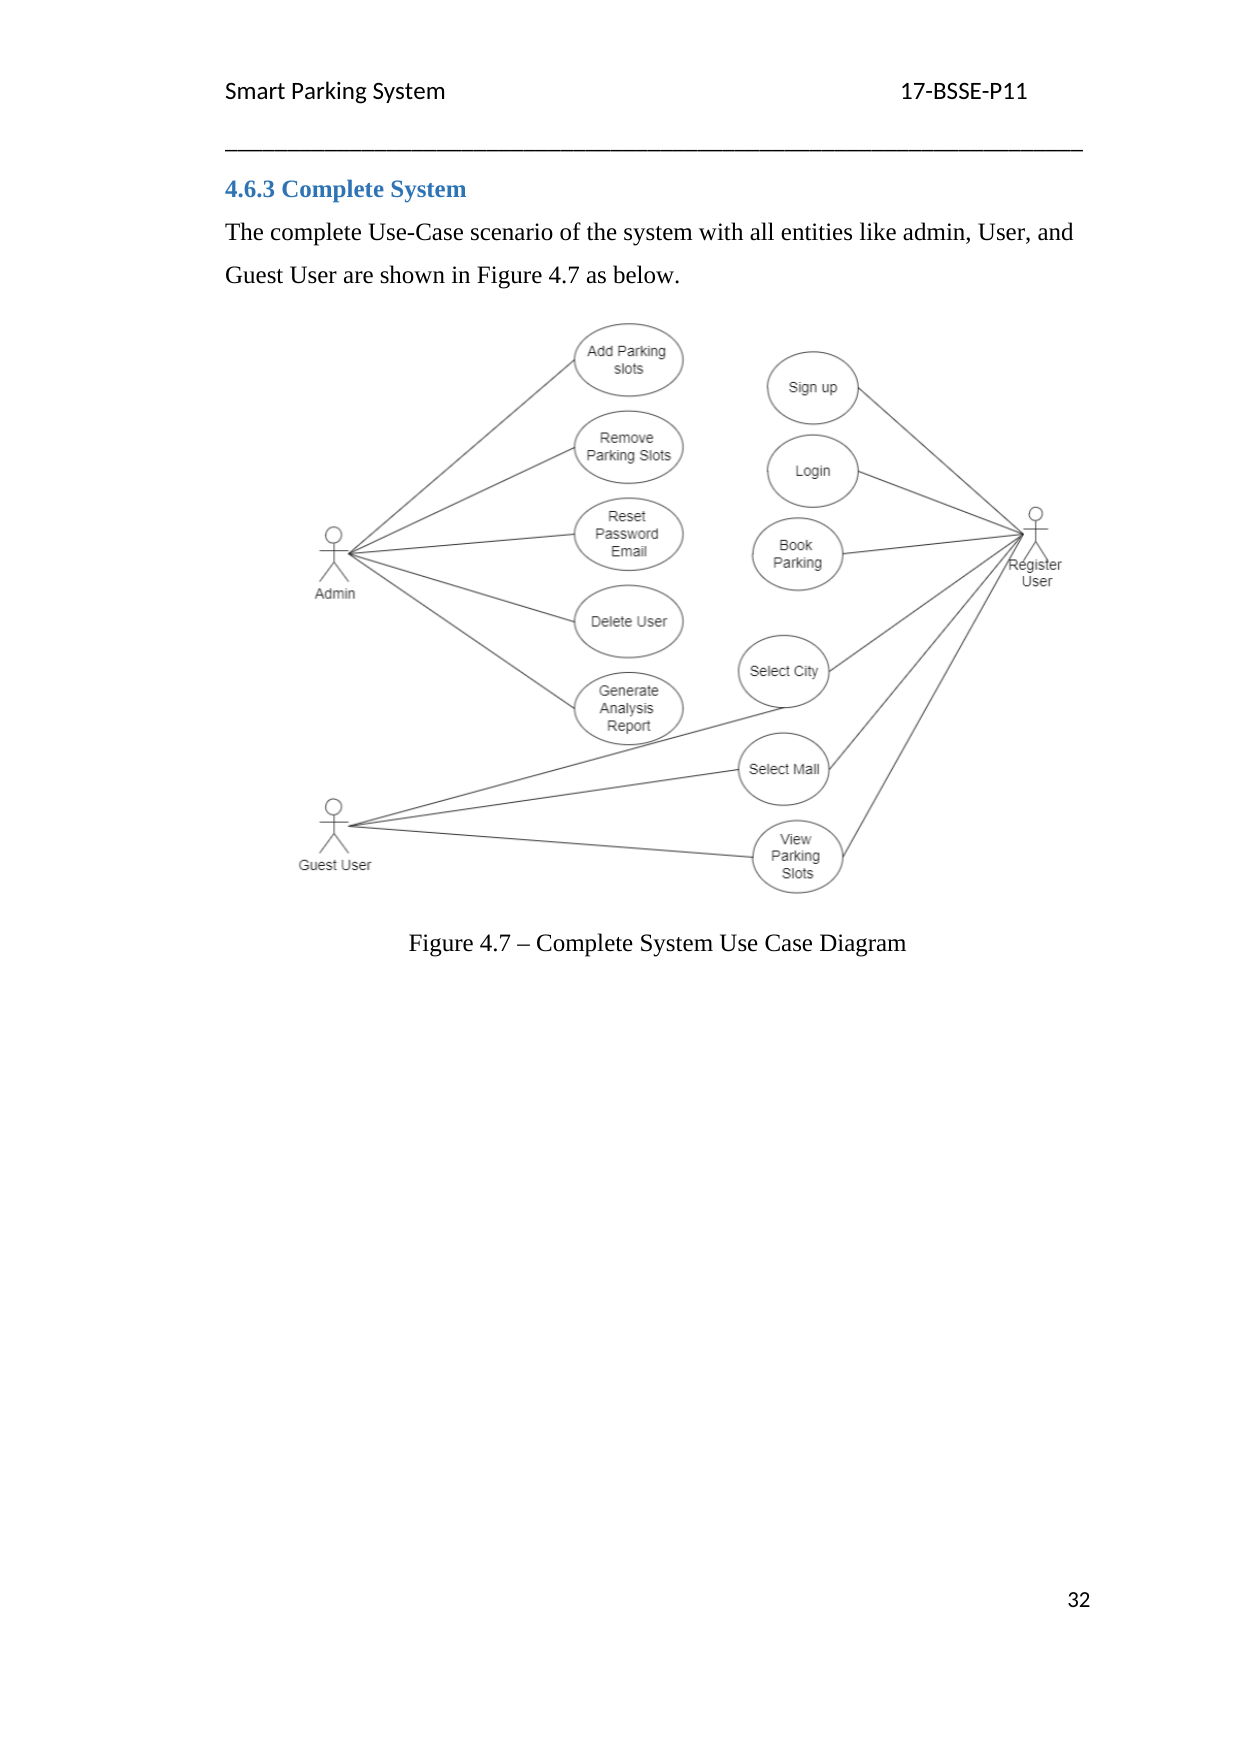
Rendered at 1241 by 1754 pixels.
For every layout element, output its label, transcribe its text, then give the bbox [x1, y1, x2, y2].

text Figure 4.7 – Complete System Use Case Diagram [225, 928, 1090, 957]
subtitle 4.6.3 Complete System [225, 174, 1090, 203]
text The complete Use-Case scenario of the system with all entities like admin, User, and Guest User are shown in Figure 4.7 as below. [225, 217, 1090, 289]
picture [225, 320, 1091, 898]
